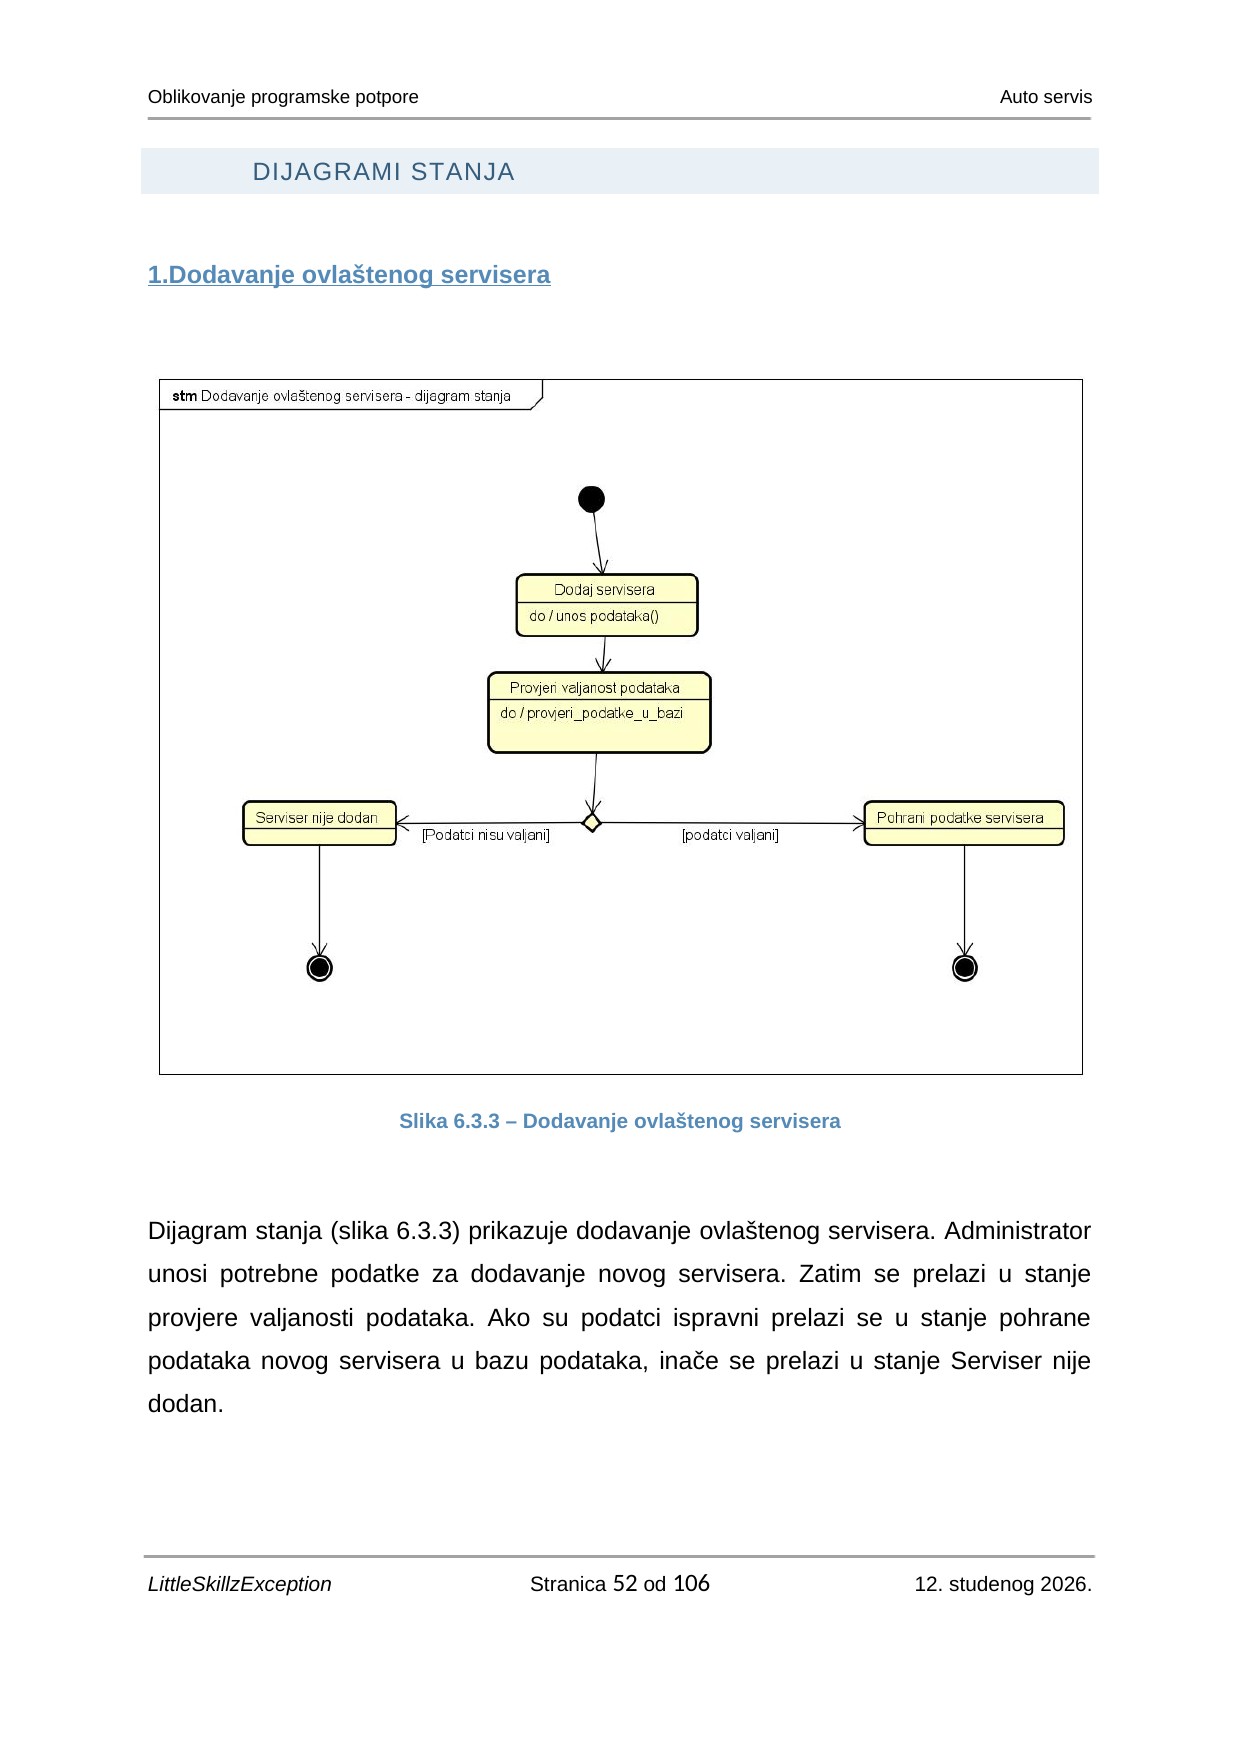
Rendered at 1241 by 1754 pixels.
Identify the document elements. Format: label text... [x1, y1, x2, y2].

text Slika 6.3.3 – Dodavanje ovlaštenog servisera [148, 1109, 1093, 1133]
picture [147, 367, 1093, 1085]
text 1.Dodavanje ovlaštenog servisera [148, 260, 1093, 288]
subtitle DIJAGRAMi STANJA [148, 154, 1093, 188]
text Dijagram stanja (slika 6.3.3) prikazuje dodavanje ovlaštenog servisera. Administrator unosi potrebne podatke za dodavanje novog servisera. Zatim se prelazi u stanje provjere valjanosti podataka. Ako su podatci ispravni prelazi se u stanje pohrane podataka novog servisera u bazu podataka, inače se prelazi u stanje Serviser nije dodan. [148, 1216, 1093, 1418]
